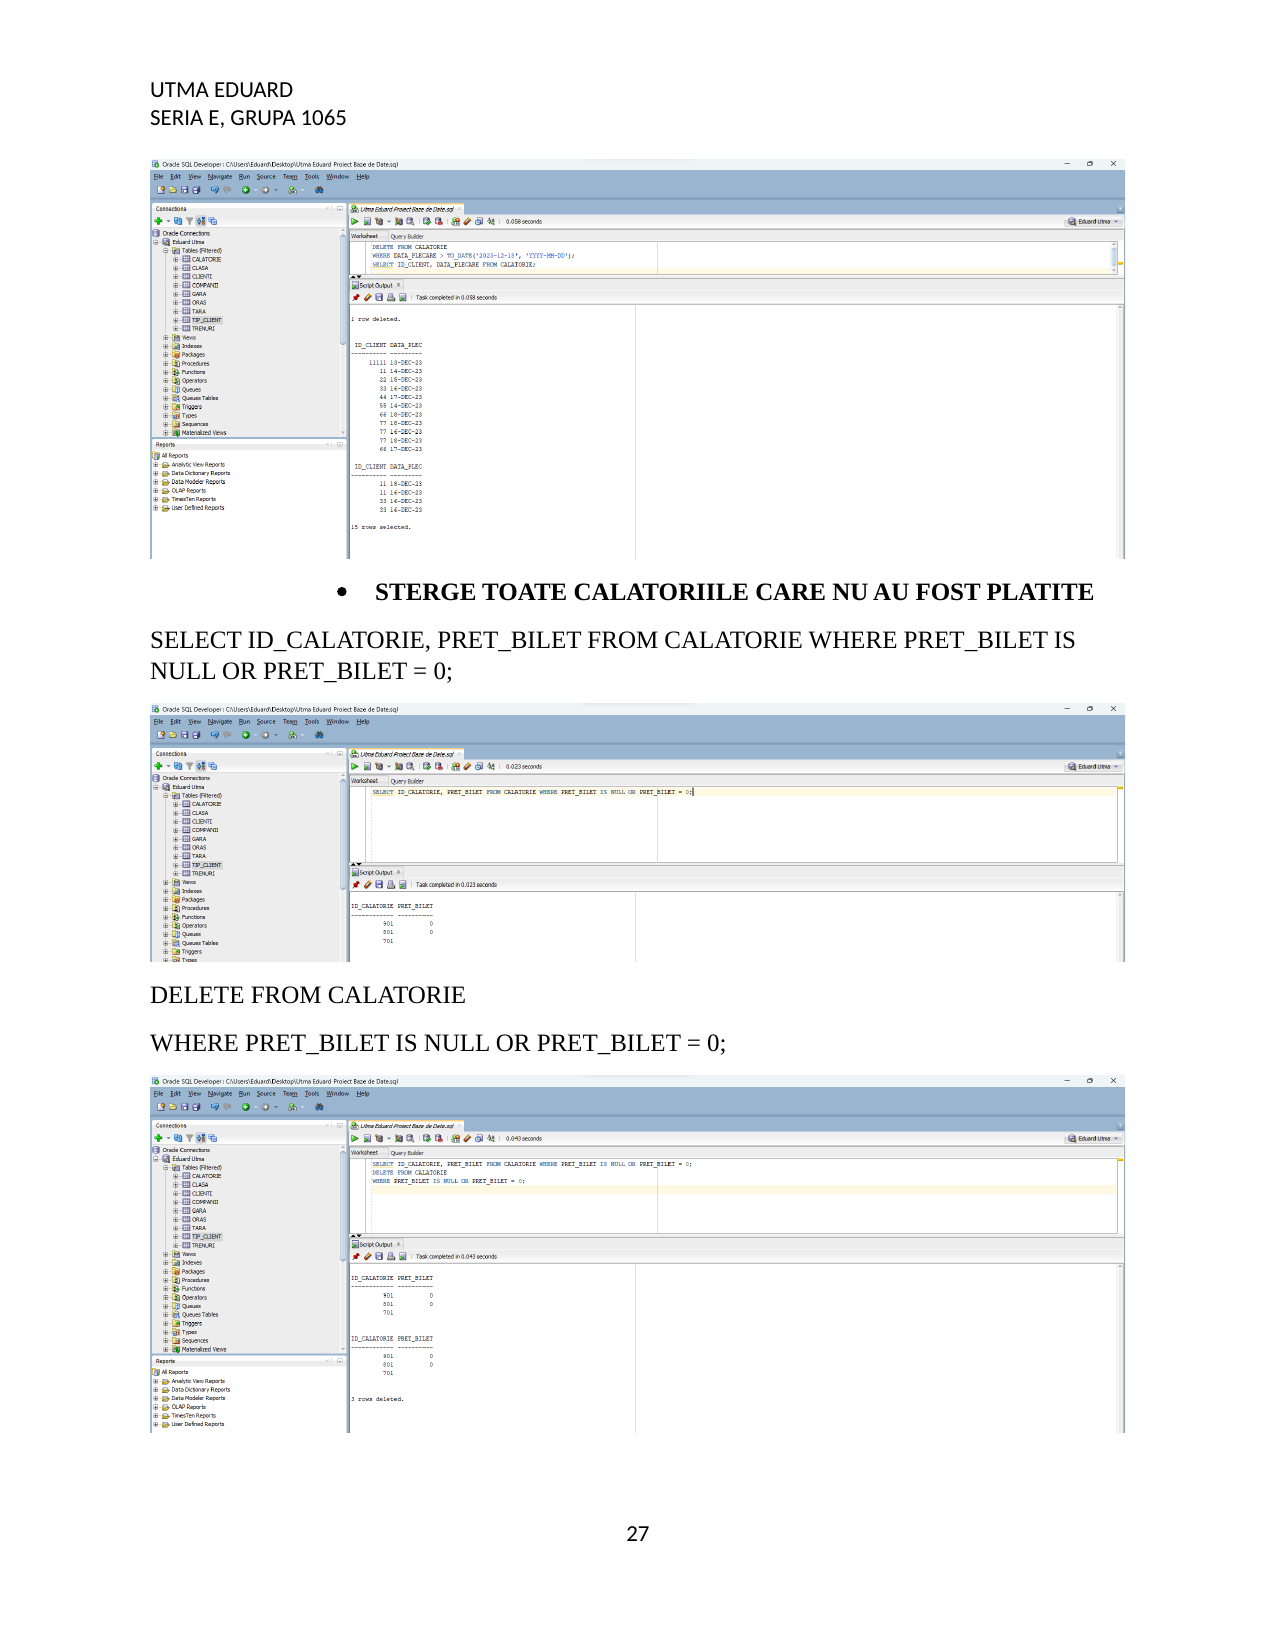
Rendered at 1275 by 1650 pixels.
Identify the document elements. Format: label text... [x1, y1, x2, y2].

text WHERE PRET_BILET IS NULL OR PRET_BILET = 0; [150, 1028, 1125, 1057]
picture [150, 159, 1125, 559]
text SELECT ID_CALATORIE, PRET_BILET FROM CALATORIE WHERE PRET_BILET IS NULL OR PRET_BILET = 0; [150, 625, 1125, 684]
text DELETE FROM CALATORIE [150, 980, 1125, 1009]
list STERGE TOATE CALATORIILE CARE NU AU FOST PLATITE [337, 577, 1125, 606]
picture [150, 703, 1125, 962]
picture [150, 1075, 1125, 1433]
